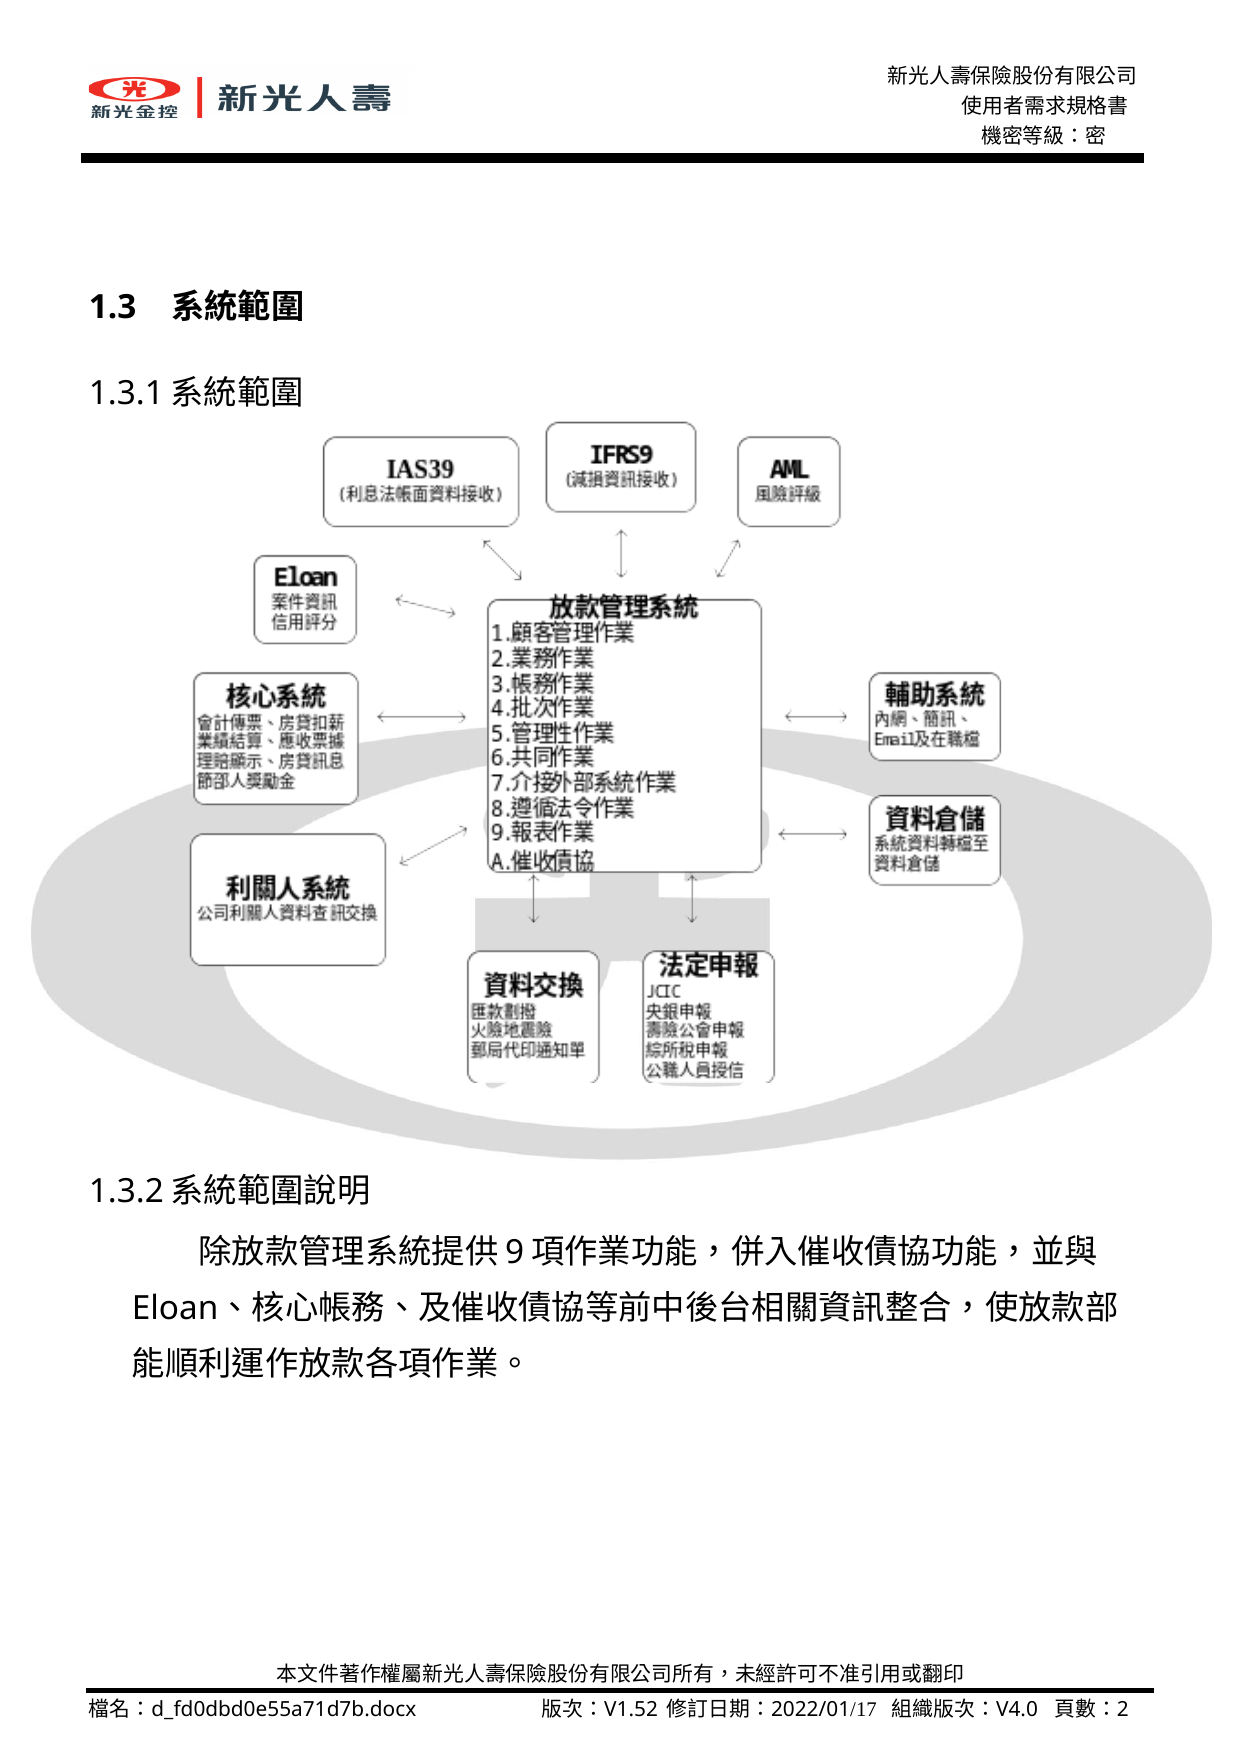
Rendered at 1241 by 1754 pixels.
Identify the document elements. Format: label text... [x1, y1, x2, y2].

text 除放款管理系統提供9項作業功能，併入催收債協功能，並與Eloan、核心帳務、及催收債協等前中後台相關資訊整合，使放款部能順利運作放款各項作業。 [132, 1225, 1152, 1385]
subtitle 1.3.1系統範圍 [89, 366, 1152, 414]
subtitle 1.3 系統範圍 [89, 280, 1152, 328]
picture [25, 713, 1215, 1166]
picture [88, 61, 414, 118]
subtitle 1.3.2系統範圍說明 [89, 1164, 1152, 1213]
